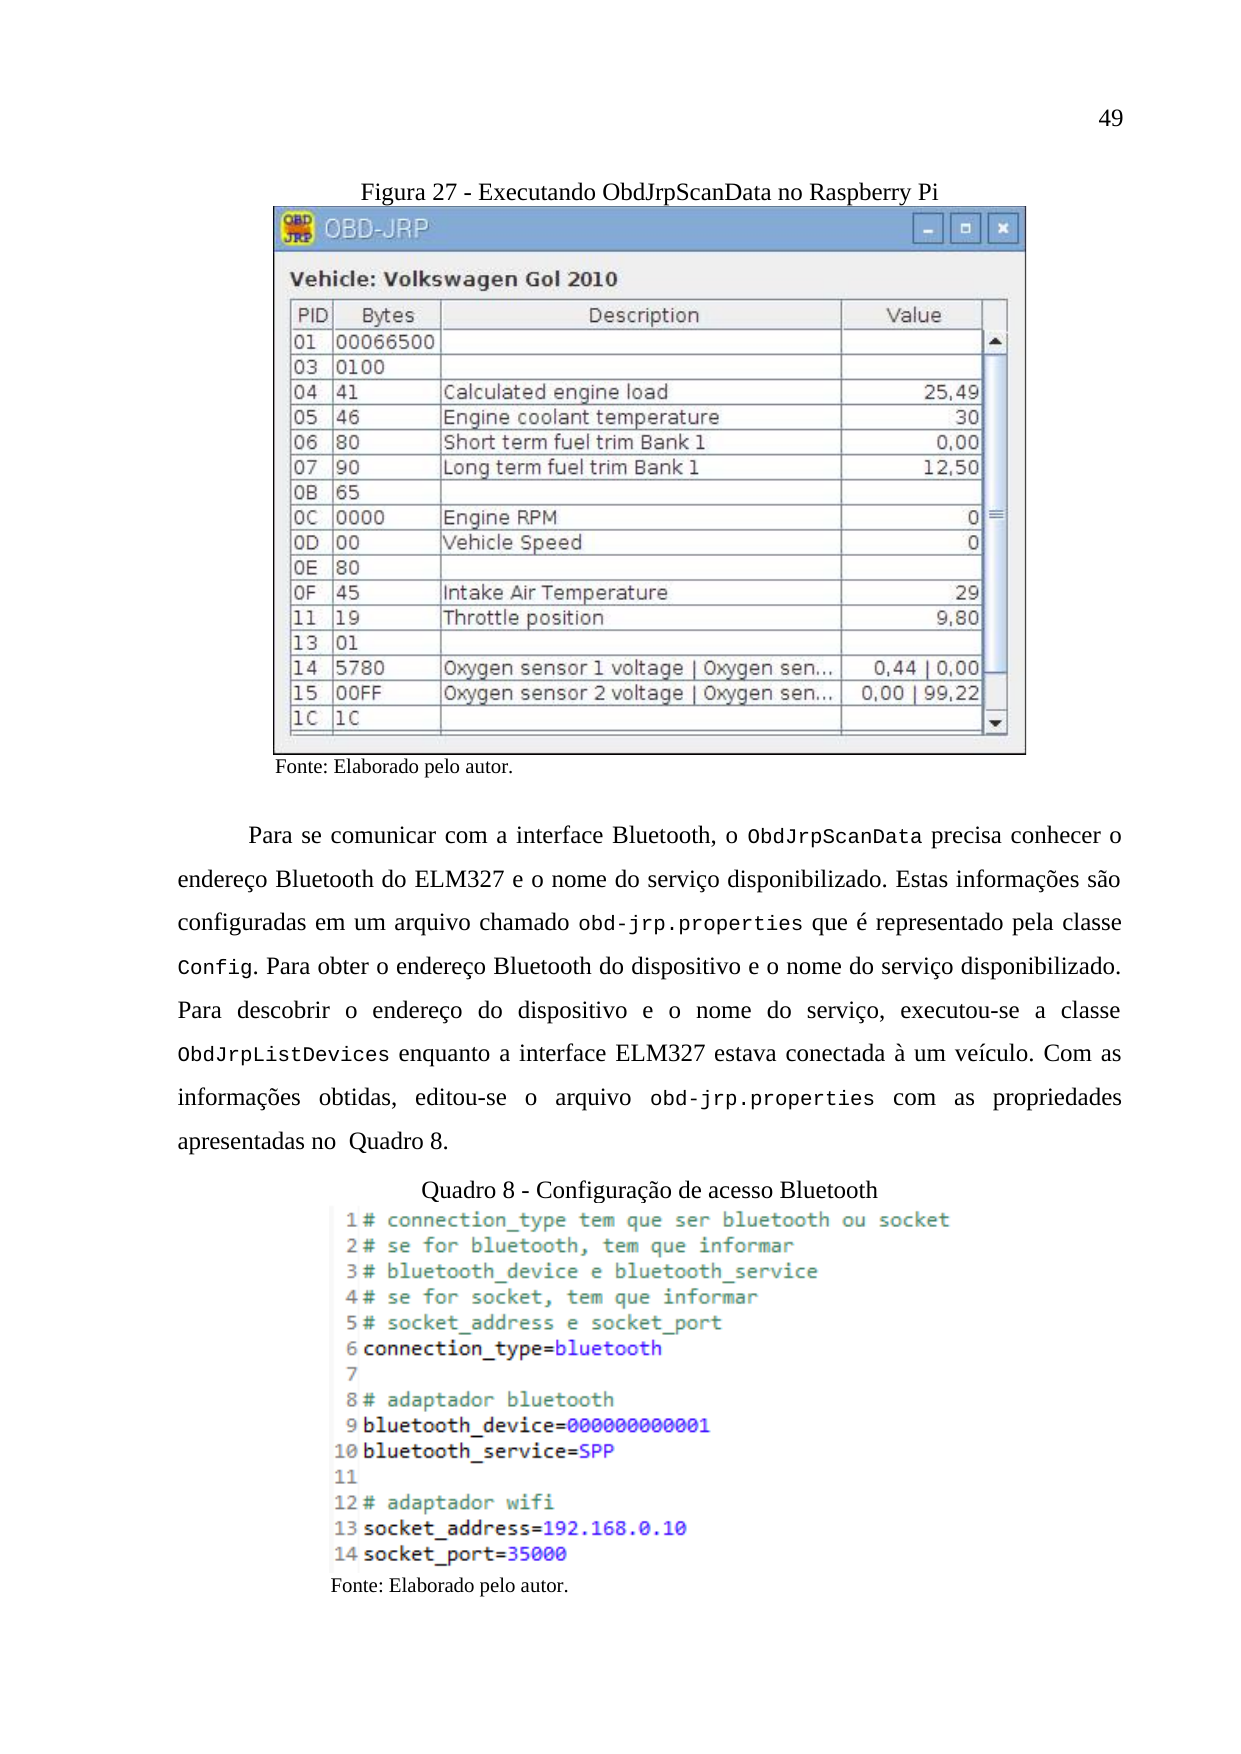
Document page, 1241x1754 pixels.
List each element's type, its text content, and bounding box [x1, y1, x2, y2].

text Fonte: Elaborado pelo autor. [177, 754, 1122, 778]
text Para se comunicar com a interface Bluetooth, o ObdJrpScanData precisa conhecer o endereço Bluetooth do ELM327 e o nome do serviço disponibilizado. Estas informações são configuradas em um arquivo chamado obd-jrp.properties que é representado pela classe Config. Para obter o endereço Bluetooth do dispositivo e o nome do serviço disponibilizado. Para descobrir o endereço do dispositivo e o nome do serviço, executou-se a classe ObdJrpListDevices enquanto a interface ELM327 estava conectada à um veículo. Com as informações obtidas, editou-se o arquivo obd-jrp.properties com as propriedades apresentadas no Quadro 8. [177, 820, 1122, 1154]
picture [273, 206, 1027, 755]
text Fonte: Elaborado pelo autor. [177, 1573, 1122, 1597]
picture [329, 1203, 971, 1573]
